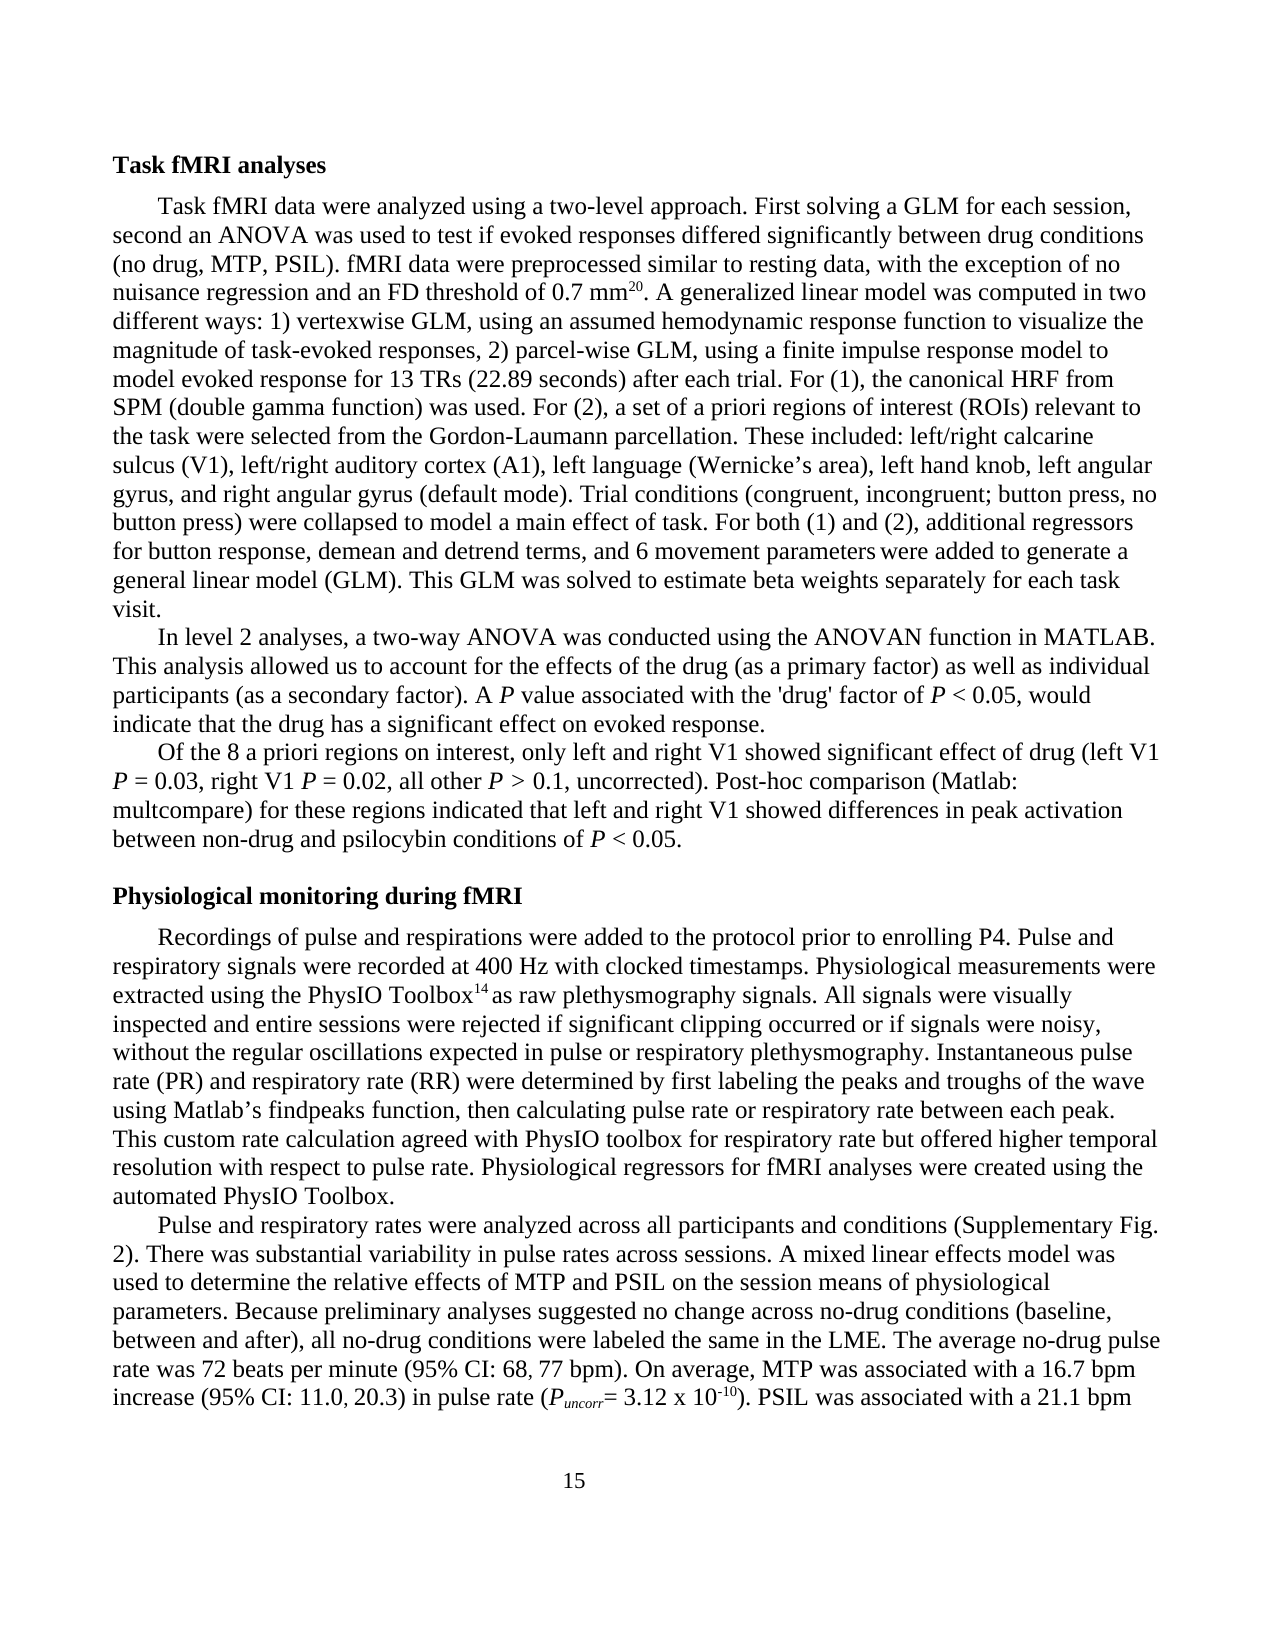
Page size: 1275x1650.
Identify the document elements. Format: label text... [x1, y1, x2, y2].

text Recordings of pulse and respirations were added to the protocol prior to enrolling P4. Pulse and respiratory signals were recorded at 400 Hz with clocked timestamps. Physiological measurements were extracted using the PhysIO Toolbox14 as raw plethysmography signals. All signals were visually inspected and entire sessions were rejected if significant clipping occurred or if signals were noisy, without the regular oscillations expected in pulse or respiratory plethysmography. Instantaneous pulse rate (PR) and respiratory rate (RR) were determined by first labeling the peaks and troughs of the wave using Matlab’s findpeaks function, then calculating pulse rate or respiratory rate between each peak. This custom rate calculation agreed with PhysIO toolbox for respiratory rate but offered higher temporal resolution with respect to pulse rate. Physiological regressors for fMRI analyses were created using the automated PhysIO Toolbox. [112, 922, 1162, 1210]
text Of the 8 a priori regions on interest, only left and right V1 showed significant effect of drug (left V1 P = 0.03, right V1 P = 0.02, all other P > 0.1, uncorrected). Post-hoc comparison (Matlab: multcompare) for these regions indicated that left and right V1 showed differences in peak activation between non-drug and psilocybin conditions of P < 0.05. [112, 737, 1162, 852]
text Task fMRI data were analyzed using a two-level approach. First solving a GLM for each session, second an ANOVA was used to test if evoked responses differed significantly between drug conditions (no drug, MTP, PSIL). fMRI data were preprocessed similar to resting data, with the exception of no nuisance regression and an FD threshold of 0.7 mm20. A generalized linear model was computed in two different ways: 1) vertexwise GLM, using an assumed hemodynamic response function to visualize the magnitude of task-evoked responses, 2) parcel-wise GLM, using a finite impulse response model to model evoked response for 13 TRs (22.89 seconds) after each trial. For (1), the canonical HRF from SPM (double gamma function) was used. For (2), a set of a priori regions of interest (ROIs) relevant to the task were selected from the Gordon-Laumann parcellation. These included: left/right calcarine sulcus (V1), left/right auditory cortex (A1), left language (Wernicke’s area), left hand knob, left angular gyrus, and right angular gyrus (default mode). Trial conditions (congruent, incongruent; button press, no button press) were collapsed to model a main effect of task. For both (1) and (2), additional regressors for button response, demean and detrend terms, and 6 movement parameters were added to generate a general linear model (GLM). This GLM was solved to estimate beta weights separately for each task visit. [112, 191, 1162, 622]
subtitle Physiological monitoring during fMRI [112, 881, 1162, 910]
text In level 2 analyses, a two-way ANOVA was conducted using the ANOVAN function in MATLAB. This analysis allowed us to account for the effects of the drug (as a primary factor) as well as individual participants (as a secondary factor). A P value associated with the 'drug' factor of P < 0.05, would indicate that the drug has a significant effect on evoked response. [112, 622, 1162, 737]
subtitle Task fMRI analyses [112, 150, 1162, 179]
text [112, 1210, 1162, 1411]
